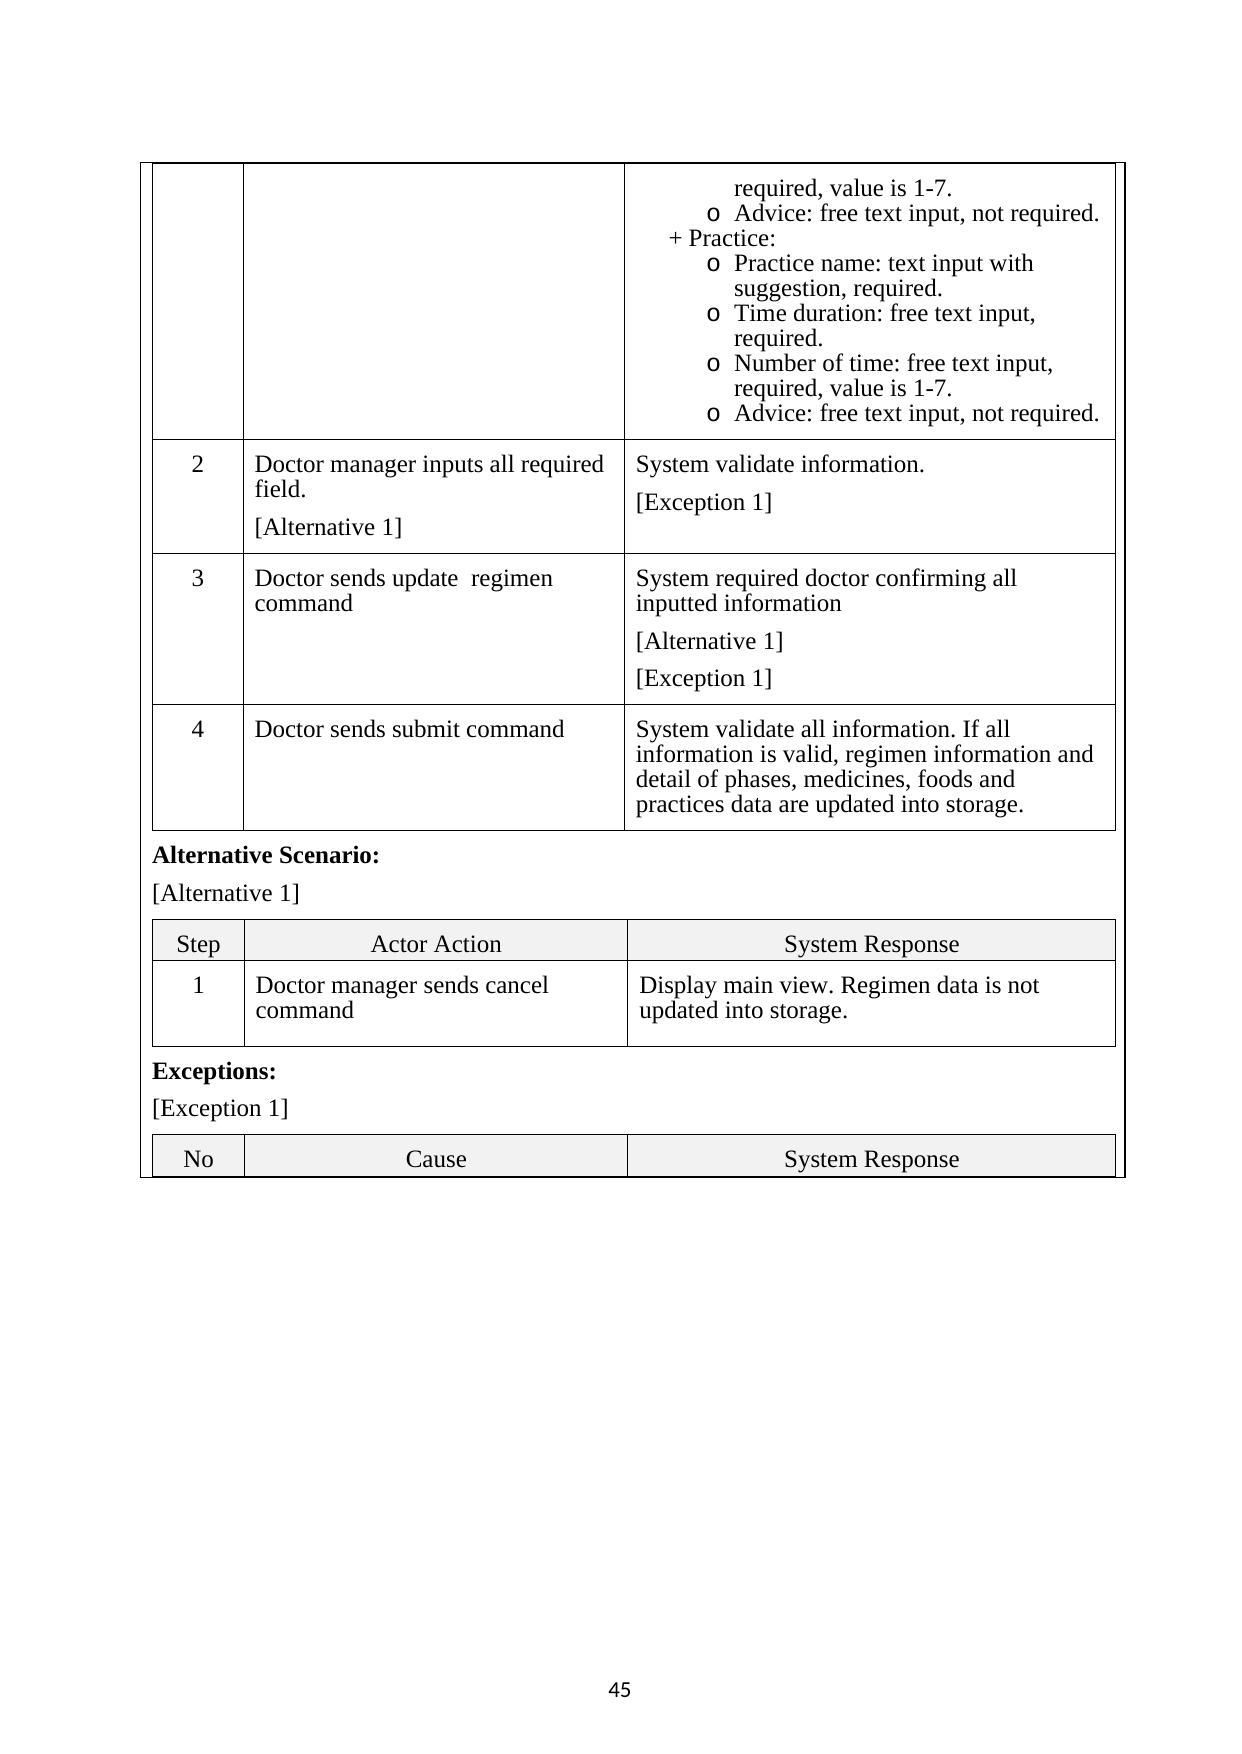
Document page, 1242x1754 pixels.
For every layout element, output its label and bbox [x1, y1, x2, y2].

table_cell [141, 163, 1124, 1177]
